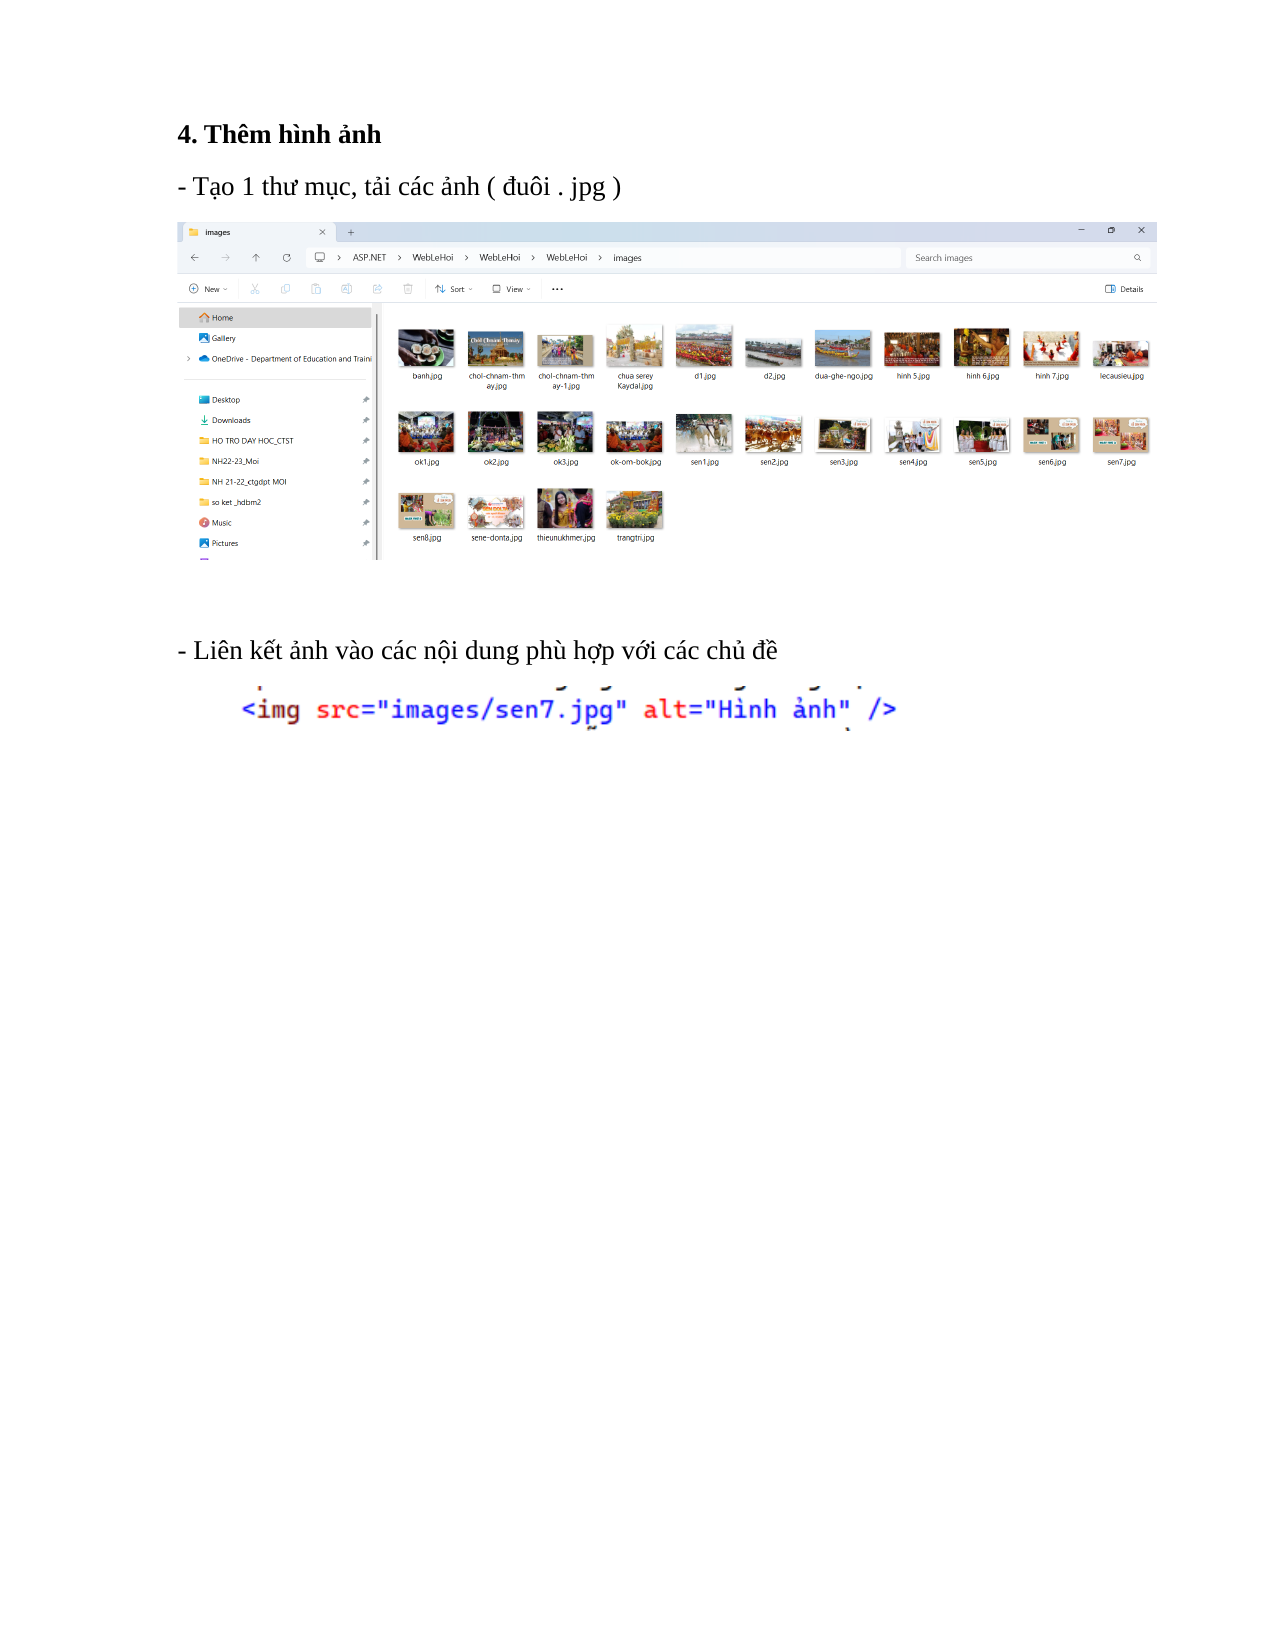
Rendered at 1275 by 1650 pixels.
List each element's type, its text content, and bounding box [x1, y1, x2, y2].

text - Tạo 1 thư mục, tải các ảnh ( đuôi . jpg ) [177, 171, 1157, 202]
text - Liên kết ảnh vào các nội dung phù hợp với các chủ đề [177, 634, 1157, 665]
text 4. Thêm hình ảnh [177, 118, 1157, 149]
picture [236, 686, 913, 731]
picture [177, 222, 1157, 560]
